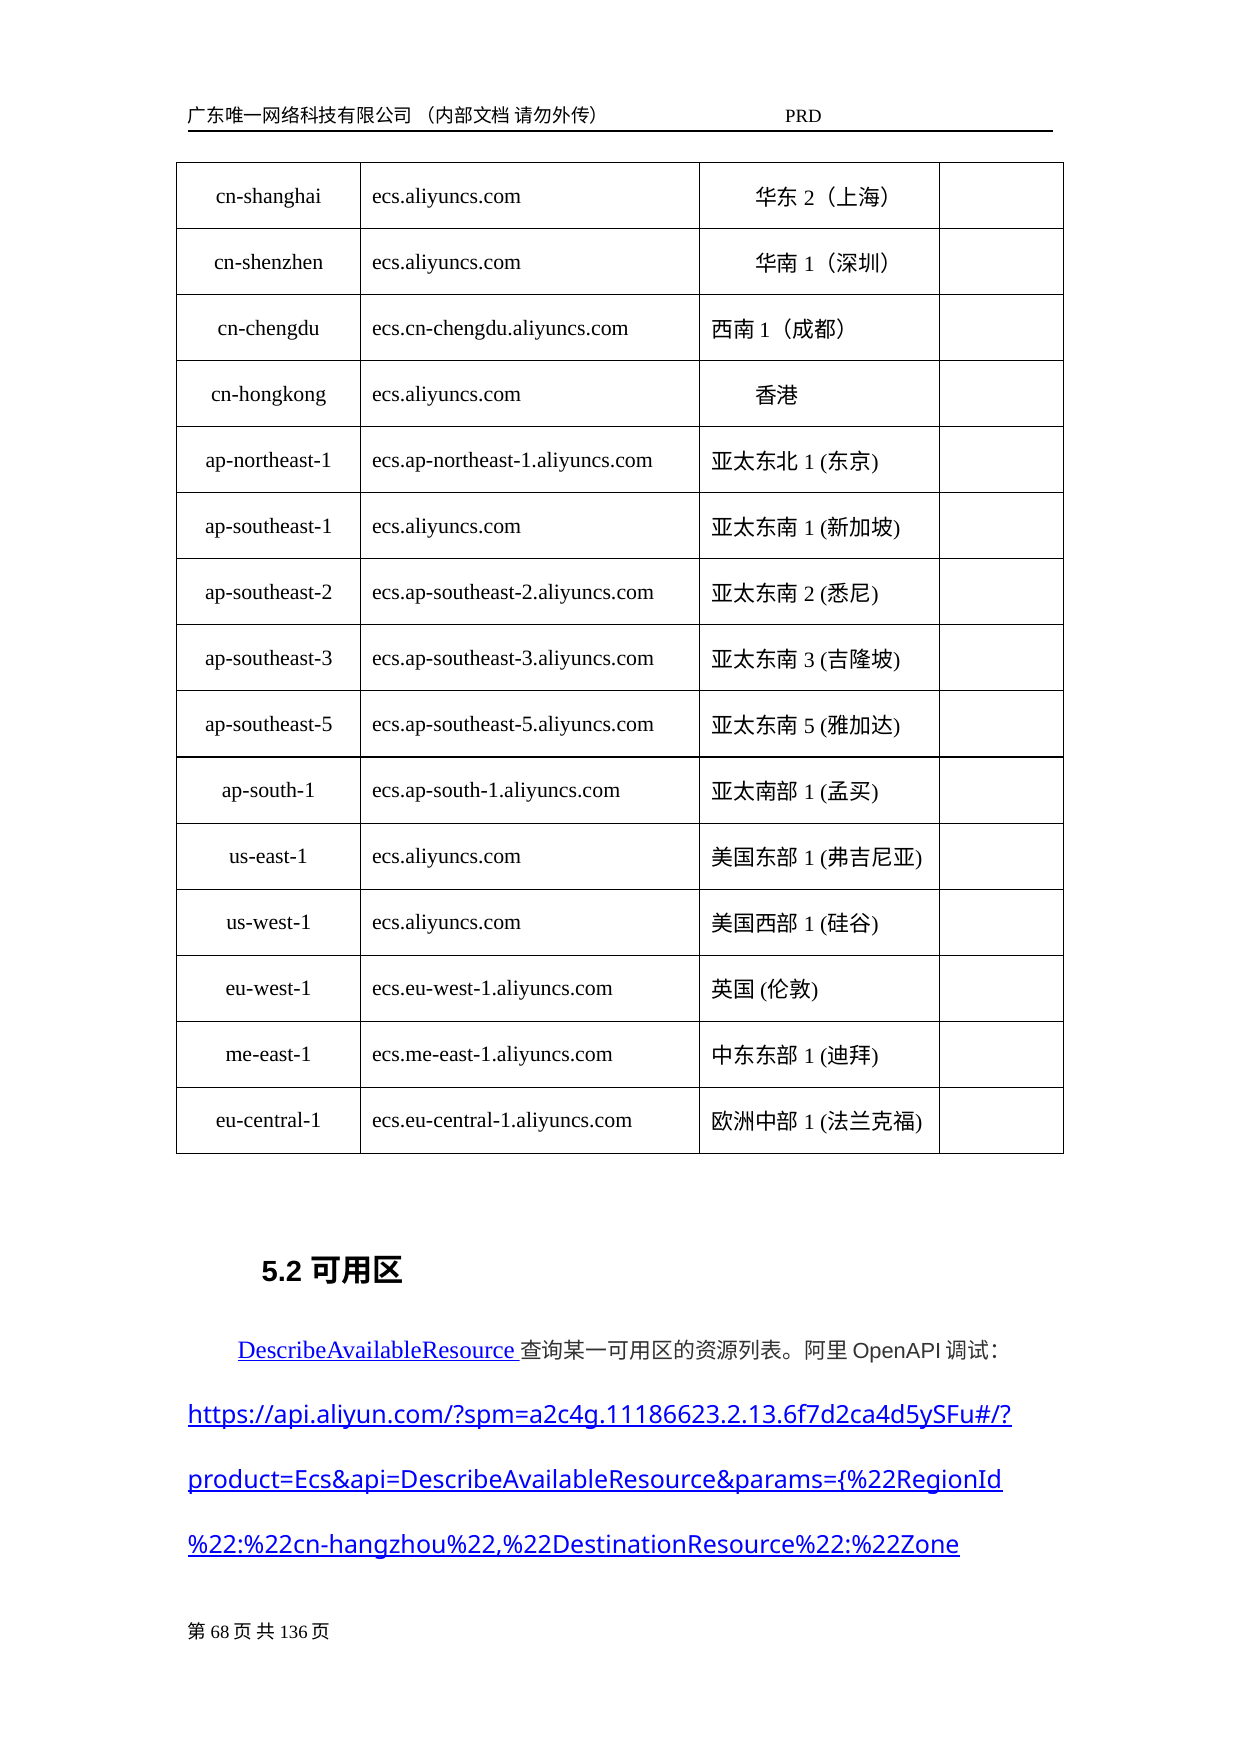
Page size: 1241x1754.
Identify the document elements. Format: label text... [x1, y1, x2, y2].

table_cell eu-west-1 [177, 956, 360, 1021]
table_cell us-east-1 [177, 824, 360, 888]
table_cell 华东 2（上海） [700, 163, 939, 228]
table_cell [940, 1022, 1063, 1087]
table_cell 中东东部 1 (迪拜) [700, 1022, 939, 1087]
table_cell ecs.ap-southeast-2.aliyuncs.com [361, 559, 699, 624]
table_cell cn-shanghai [177, 163, 360, 228]
table_cell 英国 (伦敦) [700, 956, 939, 1021]
table_cell [940, 890, 1063, 954]
table_cell me-east-1 [177, 1022, 360, 1087]
table_cell 亚太东南 5 (雅加达) [700, 691, 939, 756]
table_cell ecs.aliyuncs.com [361, 824, 699, 888]
table_cell ecs.ap-southeast-5.aliyuncs.com [361, 691, 699, 756]
table_cell us-west-1 [177, 890, 360, 954]
table_cell 华南 1（深圳） [700, 229, 939, 294]
table_cell [940, 1088, 1063, 1153]
table_cell ecs.aliyuncs.com [361, 229, 699, 294]
table_cell ecs.aliyuncs.com [361, 493, 699, 558]
table_cell ap-southeast-1 [177, 493, 360, 558]
table_cell ecs.aliyuncs.com [361, 890, 699, 954]
table_cell eu-central-1 [177, 1088, 360, 1153]
table_cell [940, 229, 1063, 294]
table_cell ecs.cn-chengdu.aliyuncs.com [361, 295, 699, 360]
table_cell ecs.aliyuncs.com [361, 163, 699, 228]
table_cell [940, 758, 1063, 822]
table_cell ecs.ap-northeast-1.aliyuncs.com [361, 427, 699, 492]
table_cell ap-south-1 [177, 758, 360, 822]
table_cell ecs.eu-west-1.aliyuncs.com [361, 956, 699, 1021]
table_cell [940, 427, 1063, 492]
table_cell 美国西部 1 (硅谷) [700, 890, 939, 954]
table_cell ecs.me-east-1.aliyuncs.com [361, 1022, 699, 1087]
table_cell ecs.eu-central-1.aliyuncs.com [361, 1088, 699, 1153]
table_cell 亚太东南 2 (悉尼) [700, 559, 939, 624]
table_cell ap-southeast-5 [177, 691, 360, 756]
table_cell cn-hongkong [177, 361, 360, 426]
table_cell 亚太南部 1 (孟买) [700, 758, 939, 822]
table_cell [940, 295, 1063, 360]
table_cell [940, 625, 1063, 690]
table_cell [940, 956, 1063, 1021]
table_cell 美国东部 1 (弗吉尼亚) [700, 824, 939, 888]
table_cell [940, 559, 1063, 624]
table_cell [940, 493, 1063, 558]
table_cell 欧洲中部 1 (法兰克福) [700, 1088, 939, 1153]
table_cell ap-southeast-3 [177, 625, 360, 690]
table_cell cn-chengdu [177, 295, 360, 360]
table_cell [940, 163, 1063, 228]
table_cell ecs.aliyuncs.com [361, 361, 699, 426]
text DescribeAvailableResource查询某一可用区的资源列表。阿里OpenAPI调试： [187, 1332, 1053, 1365]
table_cell ap-southeast-2 [177, 559, 360, 624]
table_cell cn-shenzhen [177, 229, 360, 294]
table_cell 亚太东南 3 (吉隆坡) [700, 625, 939, 690]
table_cell ecs.ap-southeast-3.aliyuncs.com [361, 625, 699, 690]
subtitle 可用区 [261, 1235, 1053, 1300]
table_cell 亚太东南 1 (新加坡) [700, 493, 939, 558]
table_cell 西南1（成都） [700, 295, 939, 360]
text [187, 1381, 1053, 1576]
table_cell ecs.ap-south-1.aliyuncs.com [361, 758, 699, 822]
table_cell [940, 691, 1063, 756]
table_cell ap-northeast-1 [177, 427, 360, 492]
table_cell [940, 824, 1063, 888]
table_cell 香港 [700, 361, 939, 426]
table_cell [940, 361, 1063, 426]
table_cell 亚太东北 1 (东京) [700, 427, 939, 492]
